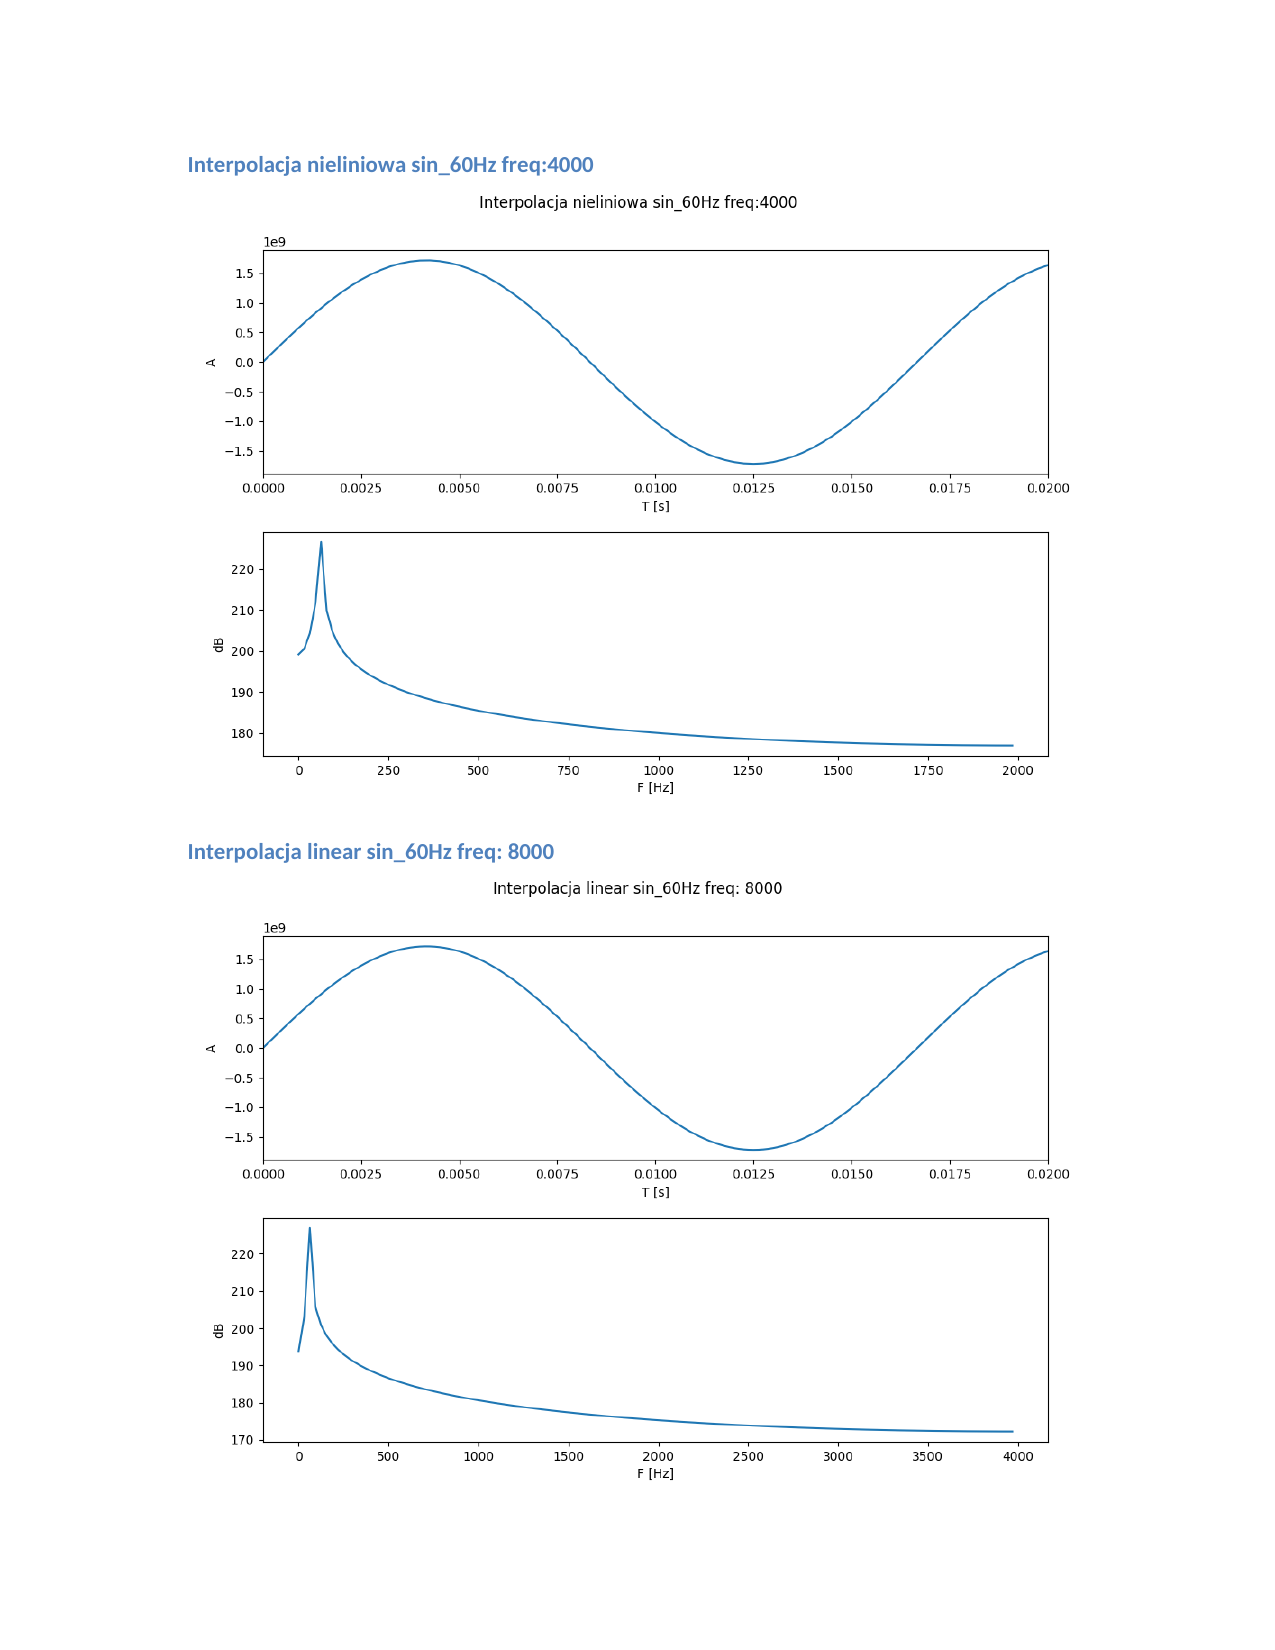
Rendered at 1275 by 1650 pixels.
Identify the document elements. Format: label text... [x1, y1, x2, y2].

picture [187, 869, 1088, 1499]
subtitle Interpolacja linear sin_60Hz freq: 8000 [187, 837, 1087, 865]
picture [187, 182, 1088, 813]
subtitle Interpolacja nieliniowa sin_60Hz freq:4000 [187, 150, 1087, 178]
